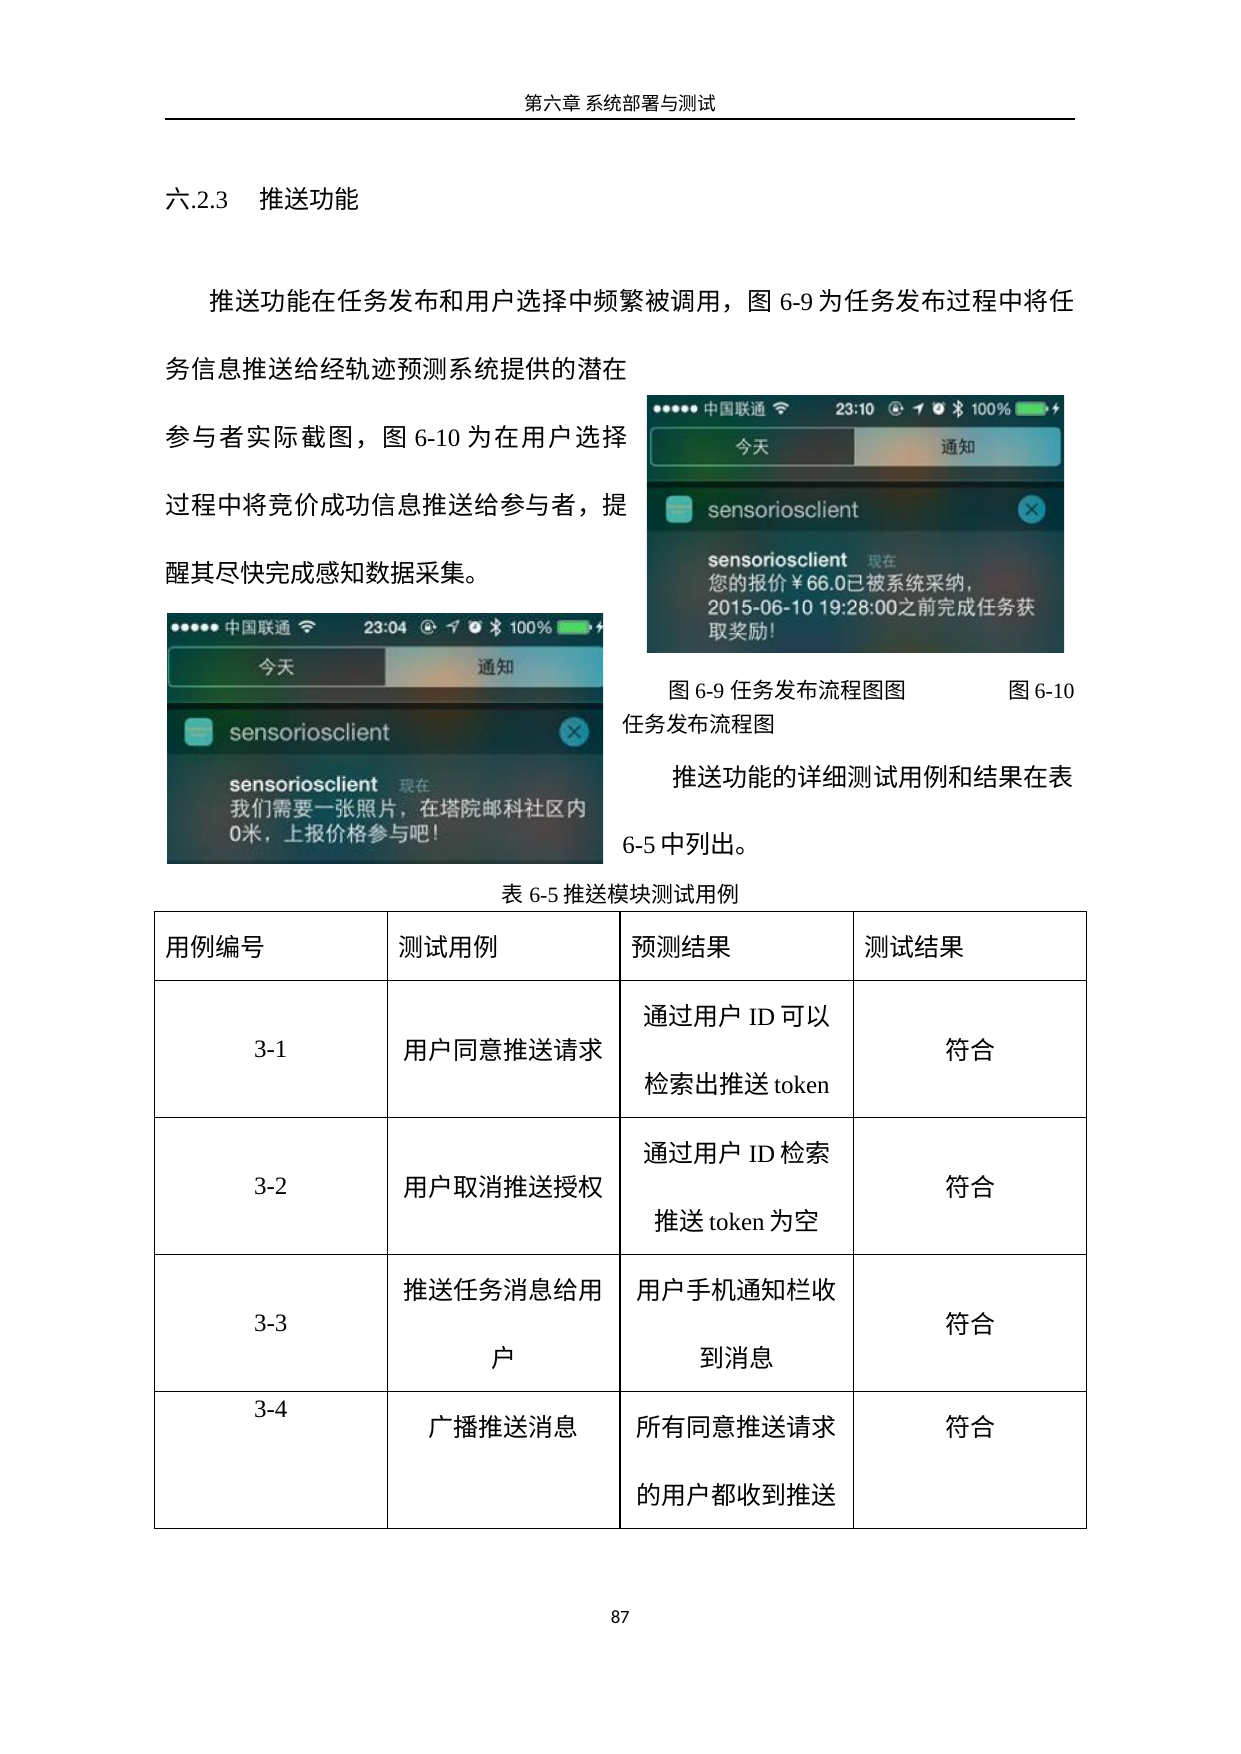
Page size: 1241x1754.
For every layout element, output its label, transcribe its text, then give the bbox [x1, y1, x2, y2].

table_cell 广播推送消息 [388, 1392, 619, 1527]
table_cell 符合 [854, 1255, 1086, 1391]
table_cell 3-2 [155, 1118, 387, 1254]
text 推送功能的详细测试用例和结果在表6-5中列出。 [165, 741, 1075, 877]
table_cell 3-4 [155, 1392, 387, 1527]
table_cell 用户手机通知栏收到消息 [621, 1255, 853, 1391]
table_header 预测结果 [621, 912, 853, 980]
table_cell 推送任务消息给用户 [388, 1255, 619, 1391]
table_cell 用户同意推送请求 [388, 981, 619, 1117]
table_header 测试结果 [854, 912, 1086, 980]
table_cell 符合 [854, 1392, 1086, 1527]
table_cell 3-3 [155, 1255, 387, 1391]
table_cell 符合 [854, 1118, 1086, 1254]
table_cell 3-1 [155, 981, 387, 1117]
text 图6-9 任务发布流程图图 图6-10 任务发布流程图 [165, 605, 1075, 741]
table_cell 符合 [854, 981, 1086, 1117]
picture [165, 613, 603, 863]
text 推送功能 [165, 164, 1075, 232]
table_cell 所有同意推送请求的用户都收到推送消息 [621, 1392, 853, 1527]
table_header 测试用例 [388, 912, 619, 980]
picture [645, 395, 1064, 652]
text 表 6-5 推送模块测试用例 [165, 877, 1075, 911]
table_cell 用户取消推送授权 [388, 1118, 619, 1254]
table_cell 通过用户ID可以检索出推送token [621, 981, 853, 1117]
table_header 用例编号 [155, 912, 387, 980]
table_cell 通过用户ID检索推送token为空 [621, 1118, 853, 1254]
